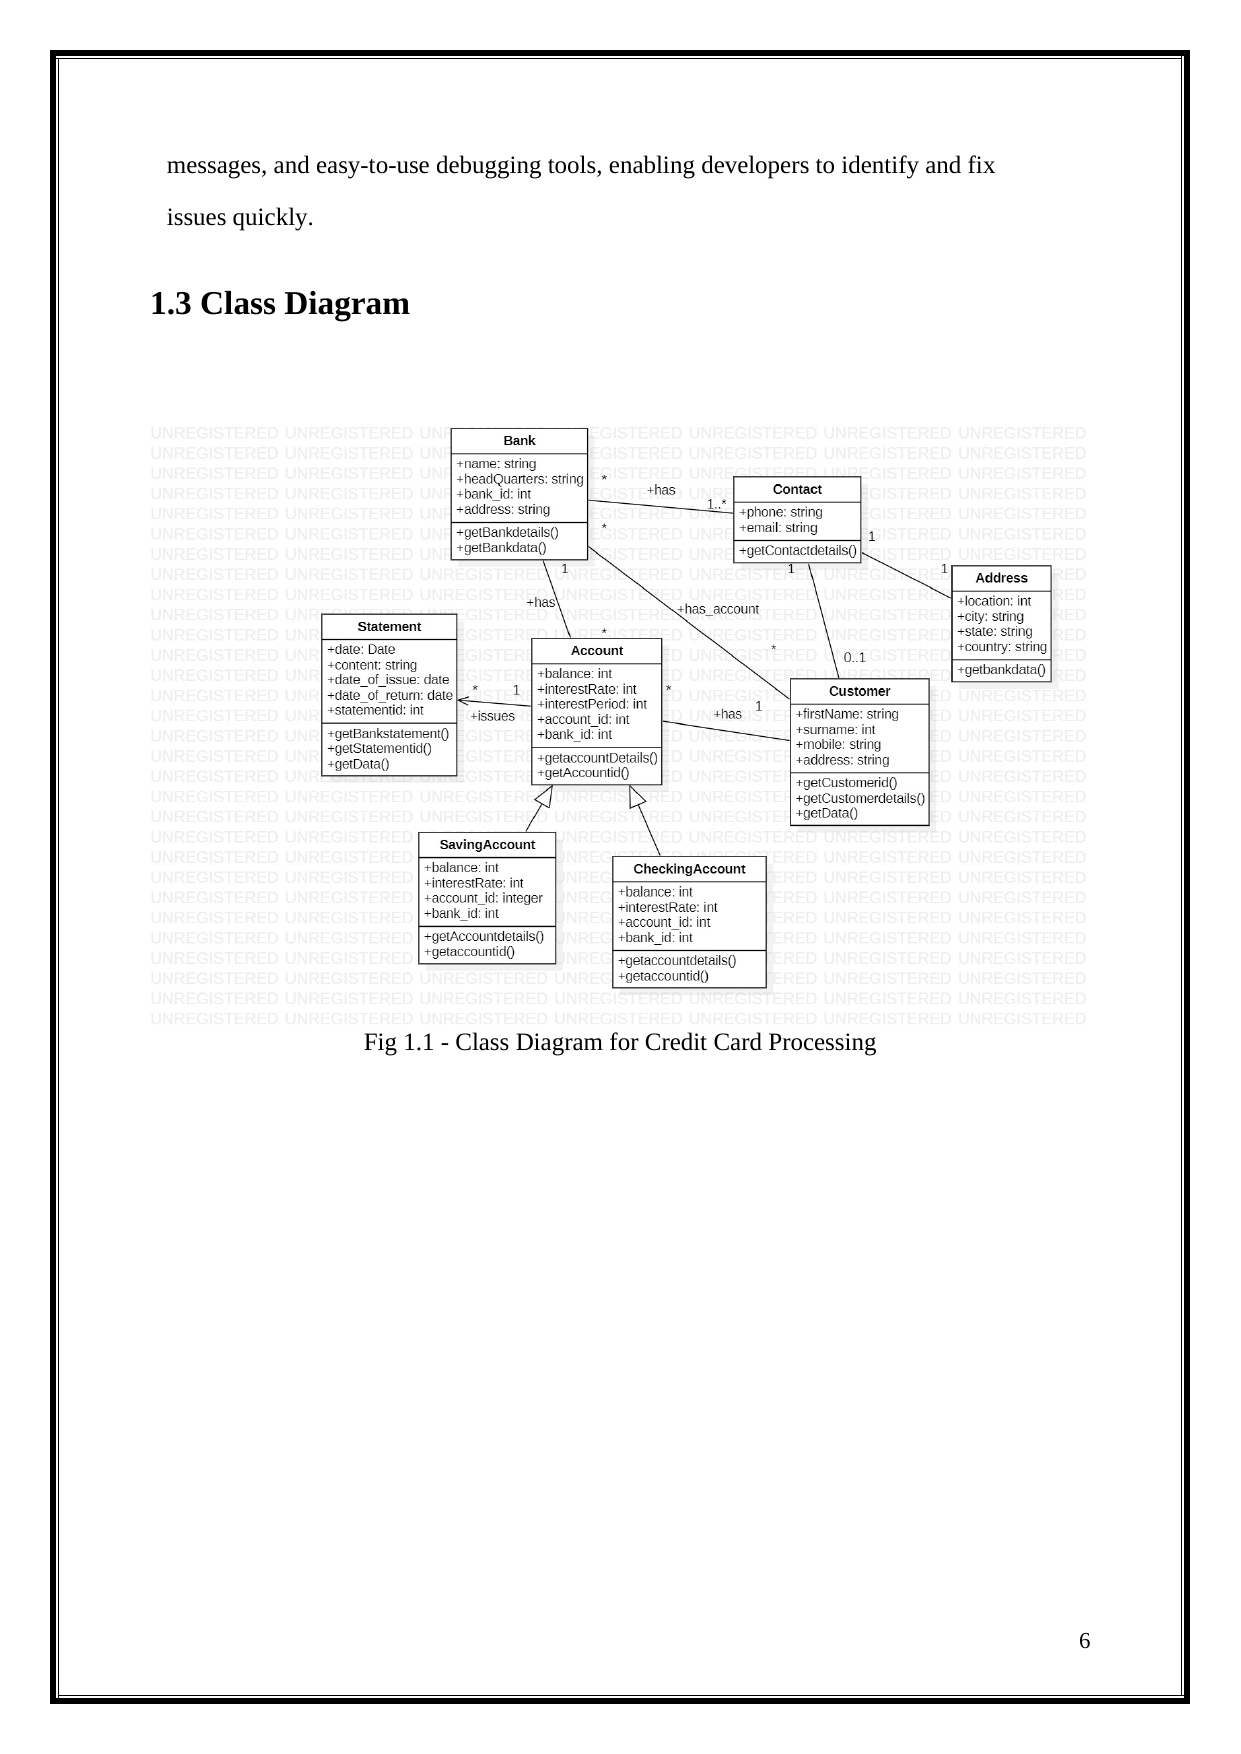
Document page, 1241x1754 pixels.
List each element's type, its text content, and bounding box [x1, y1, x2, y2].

text messages, and easy-to-use debugging tools, enabling developers to identify and fix [167, 150, 1076, 179]
picture [150, 418, 1091, 1028]
text 1.3 Class Diagram [150, 283, 1090, 321]
text issues quickly. [167, 202, 1076, 231]
text Fig 1.1 - Class Diagram for Credit Card Processing [150, 1028, 1090, 1056]
